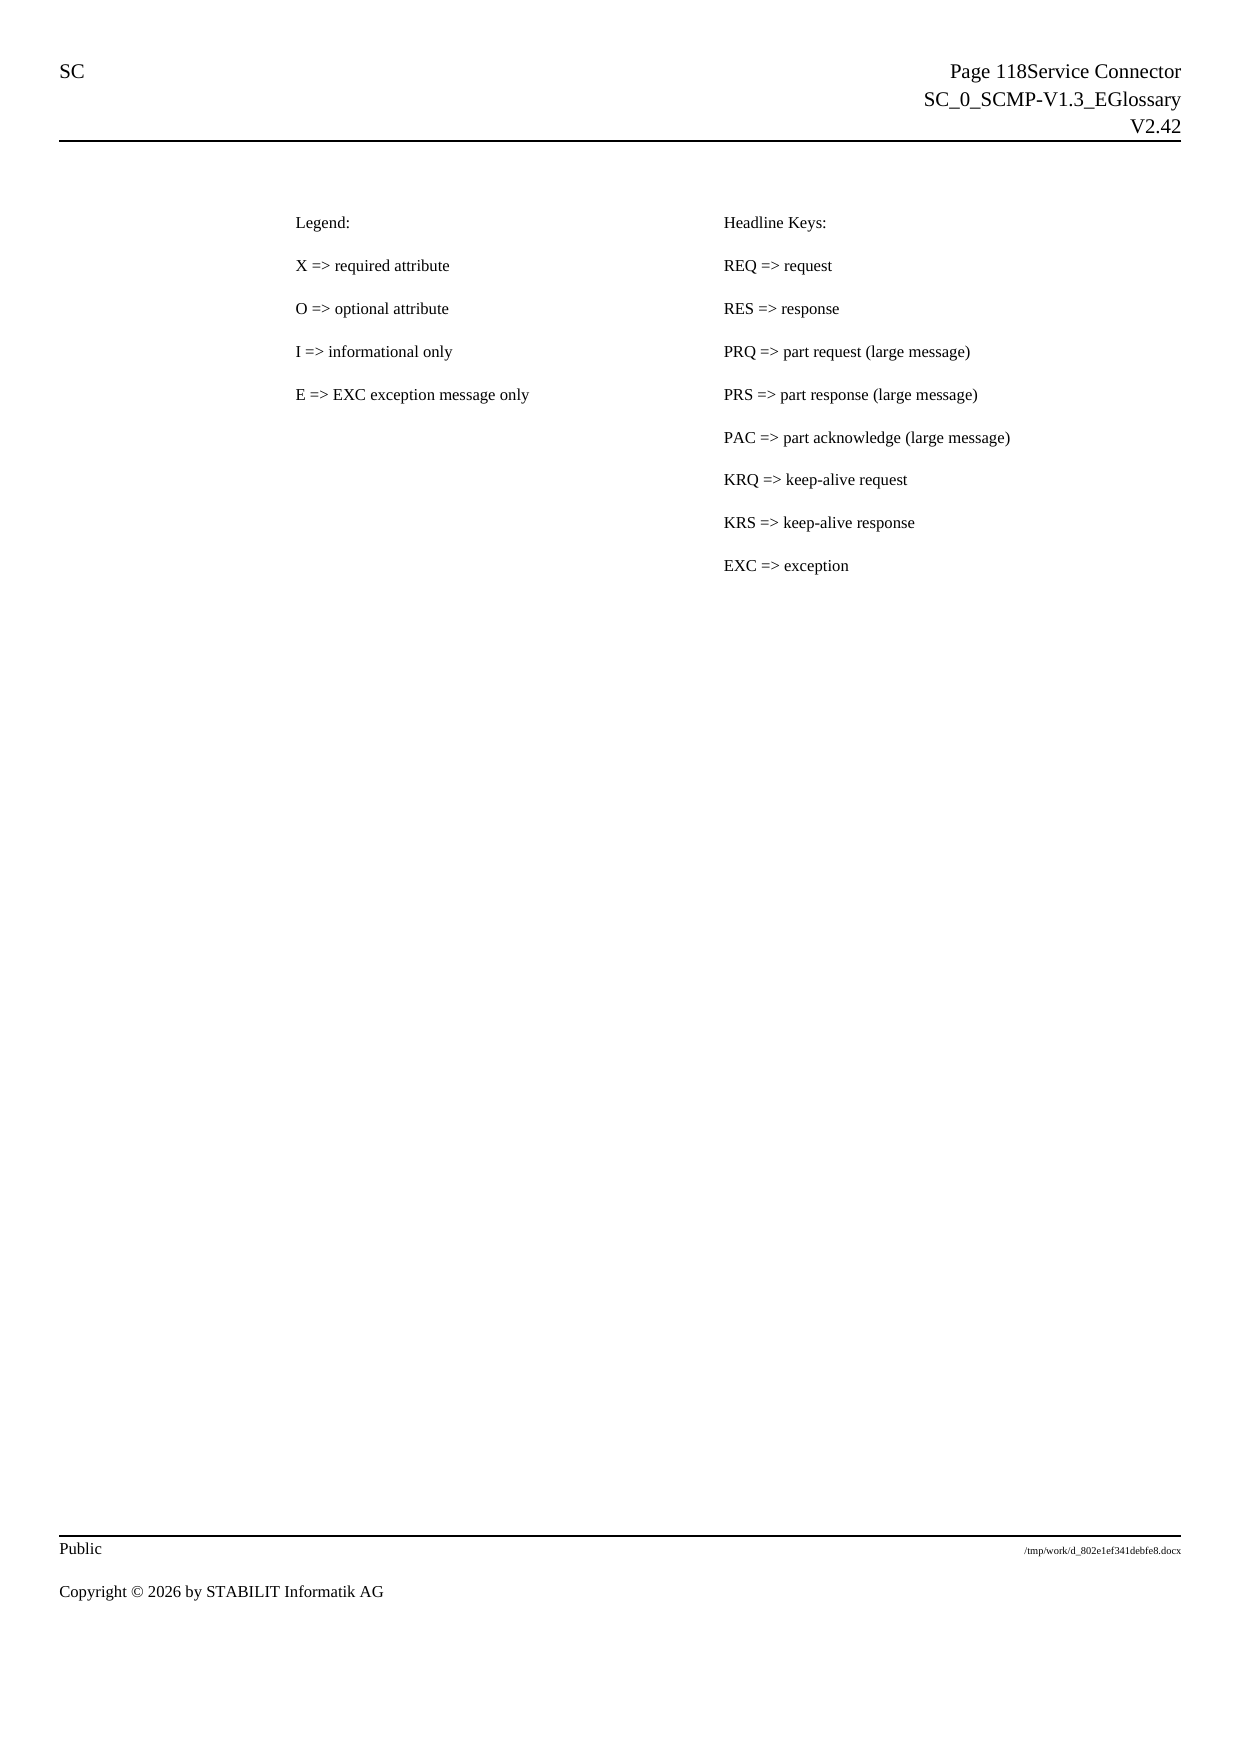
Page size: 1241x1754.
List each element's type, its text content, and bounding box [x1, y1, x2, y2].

text KRQ => keep-alive request [295, 470, 1092, 489]
text I => informational only PRQ => part request (large message) [295, 342, 1092, 361]
text PAC => part acknowledge (large message) [295, 427, 1092, 447]
text E => EXC exception message only PRS => part response (large message) [295, 384, 1092, 404]
text X => required attribute REQ => request [295, 256, 1092, 275]
text KRS => keep-alive response [295, 513, 1092, 532]
text EXC => exception [295, 556, 1092, 575]
text O => optional attribute RES => response [295, 299, 1092, 318]
text Legend: Headline Keys: [295, 213, 1092, 232]
